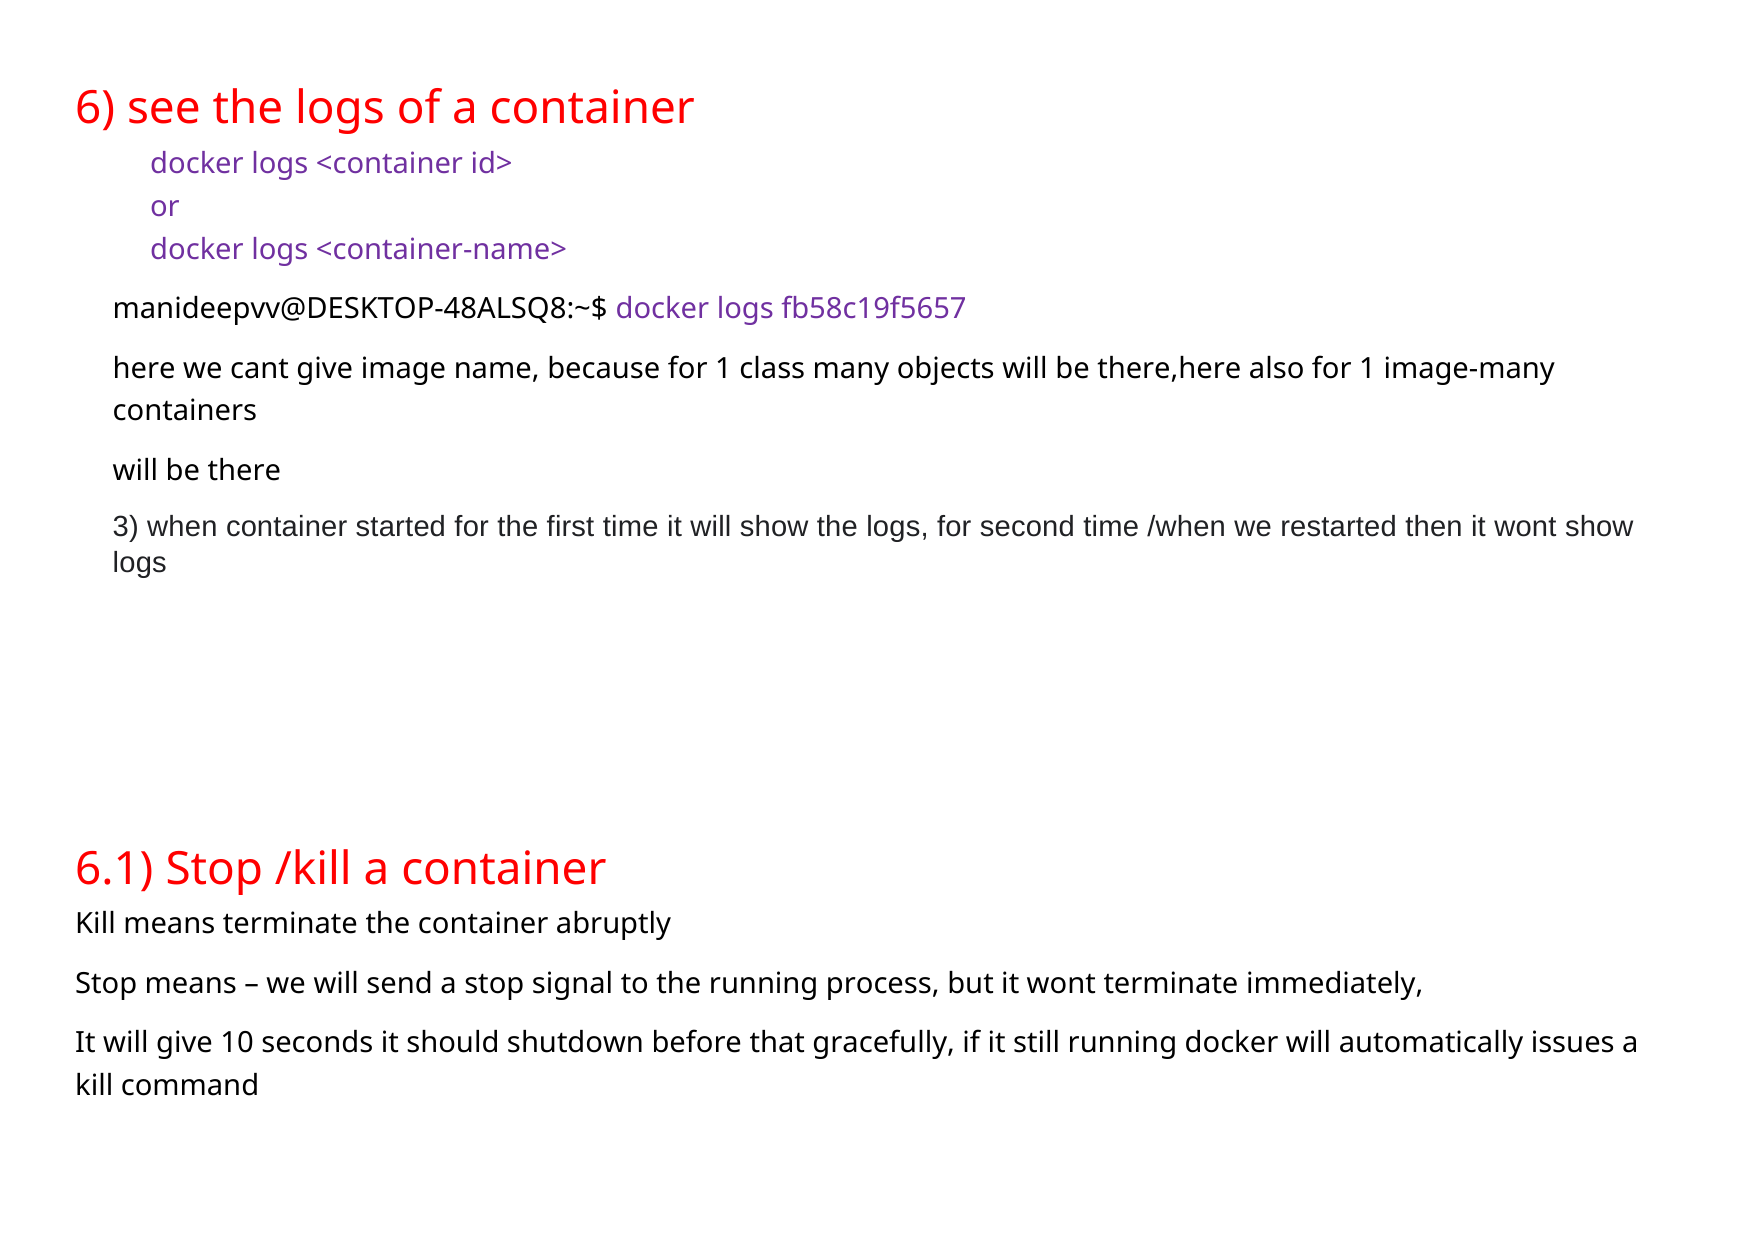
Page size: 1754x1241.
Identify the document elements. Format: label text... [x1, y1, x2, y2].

text manideepvv@DESKTOP-48ALSQ8:~$ docker logs fb58c19f5657 [112, 287, 1679, 327]
text It will give 10 seconds it should shutdown before that gracefully, if it still running docker will automatically issues a kill command [75, 1022, 1679, 1104]
text 3) when container started for the first time it will show the logs, for second time /when we restarted then it wont show logs [112, 509, 1679, 578]
text will be there [112, 449, 1679, 489]
subtitle 6.1) Stop /kill a container [75, 836, 1679, 898]
text Stop means – we will send a stop signal to the running process, but it wont terminate immediately, [75, 962, 1679, 1002]
text Kill means terminate the container abruptly [75, 903, 1679, 942]
list docker logs <container id> [150, 142, 1679, 182]
text here we cant give image name, because for 1 class many objects will be there,here also for 1 image-many containers [112, 347, 1679, 429]
subtitle 6) see the logs of a container [75, 75, 1679, 137]
list or [150, 185, 1679, 225]
list docker logs <container-name> [150, 228, 1679, 268]
